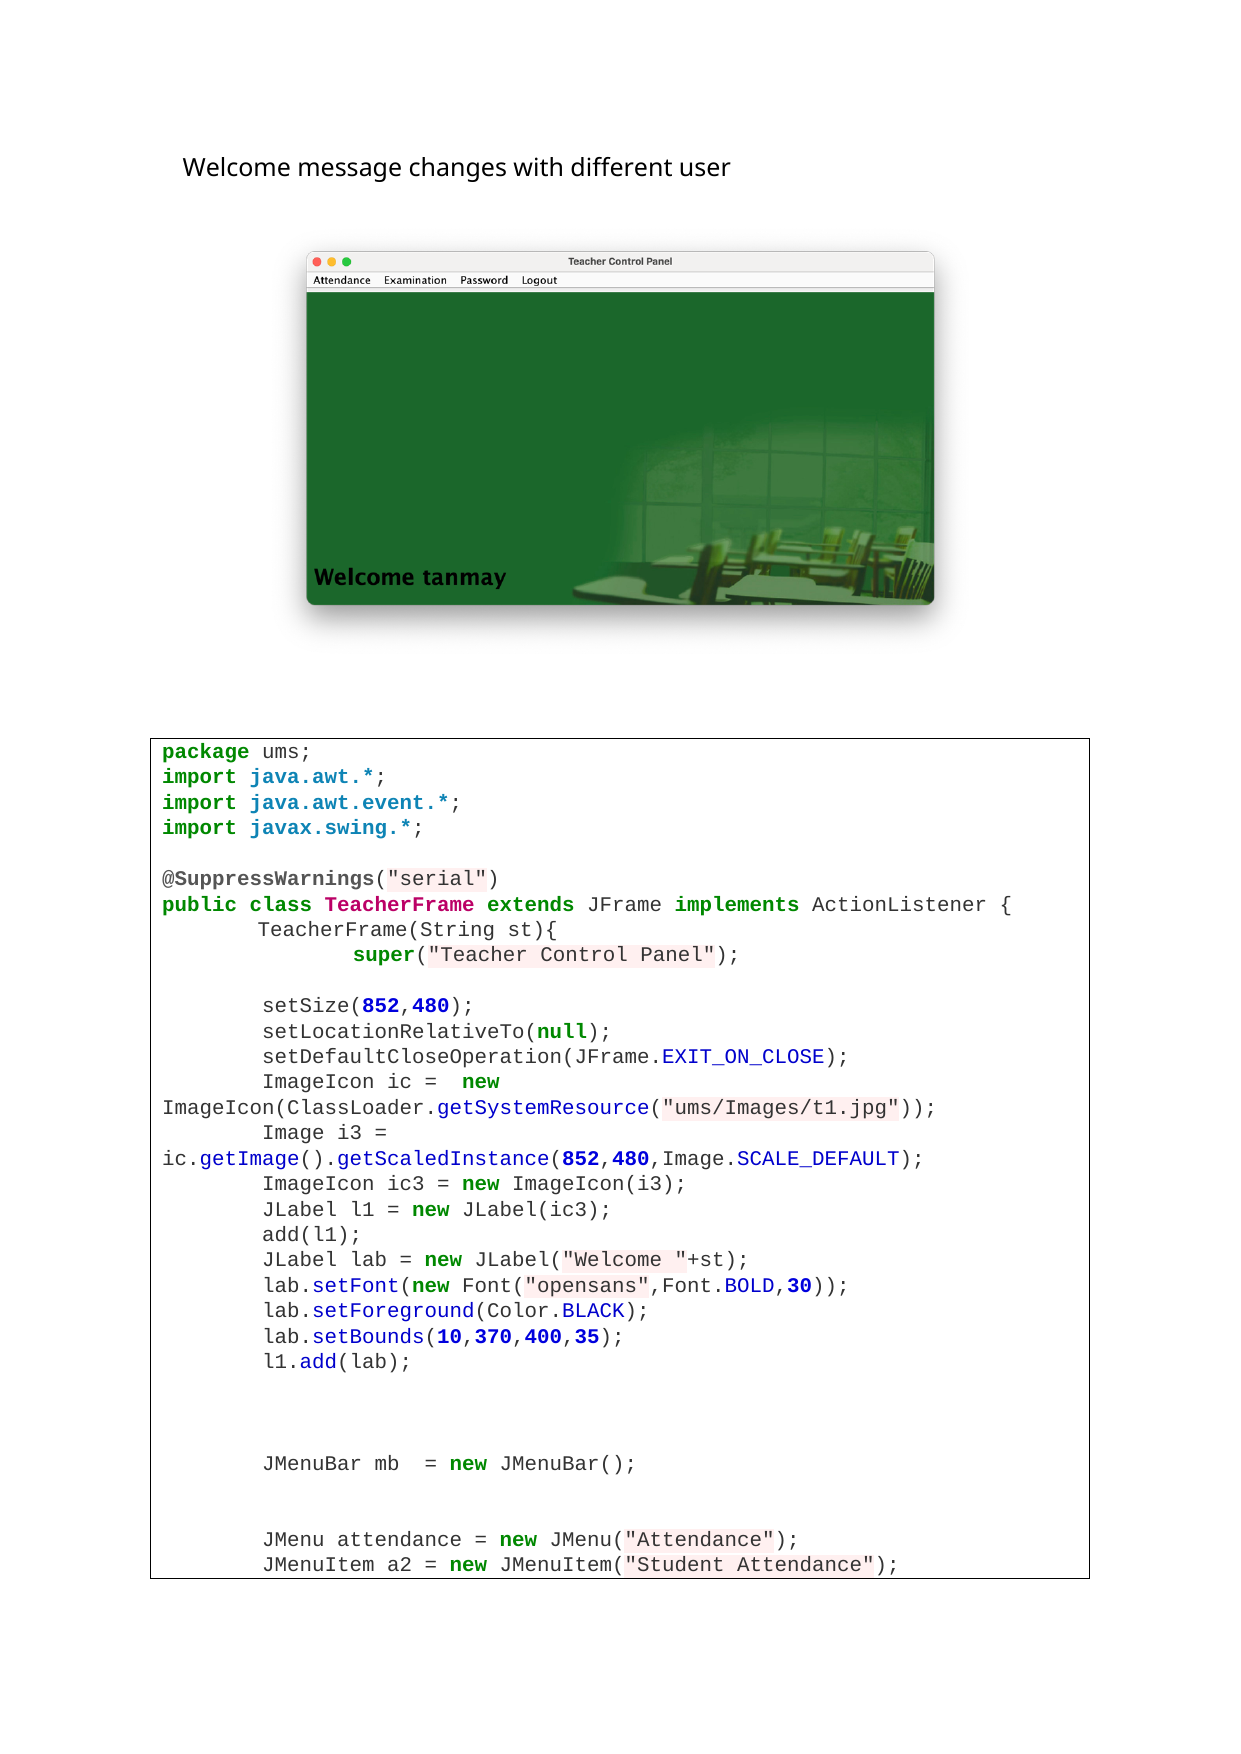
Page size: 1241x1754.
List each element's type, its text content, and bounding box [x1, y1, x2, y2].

picture [265, 223, 975, 659]
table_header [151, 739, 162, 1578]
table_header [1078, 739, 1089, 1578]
text Welcome message changes with different user [150, 150, 1090, 184]
